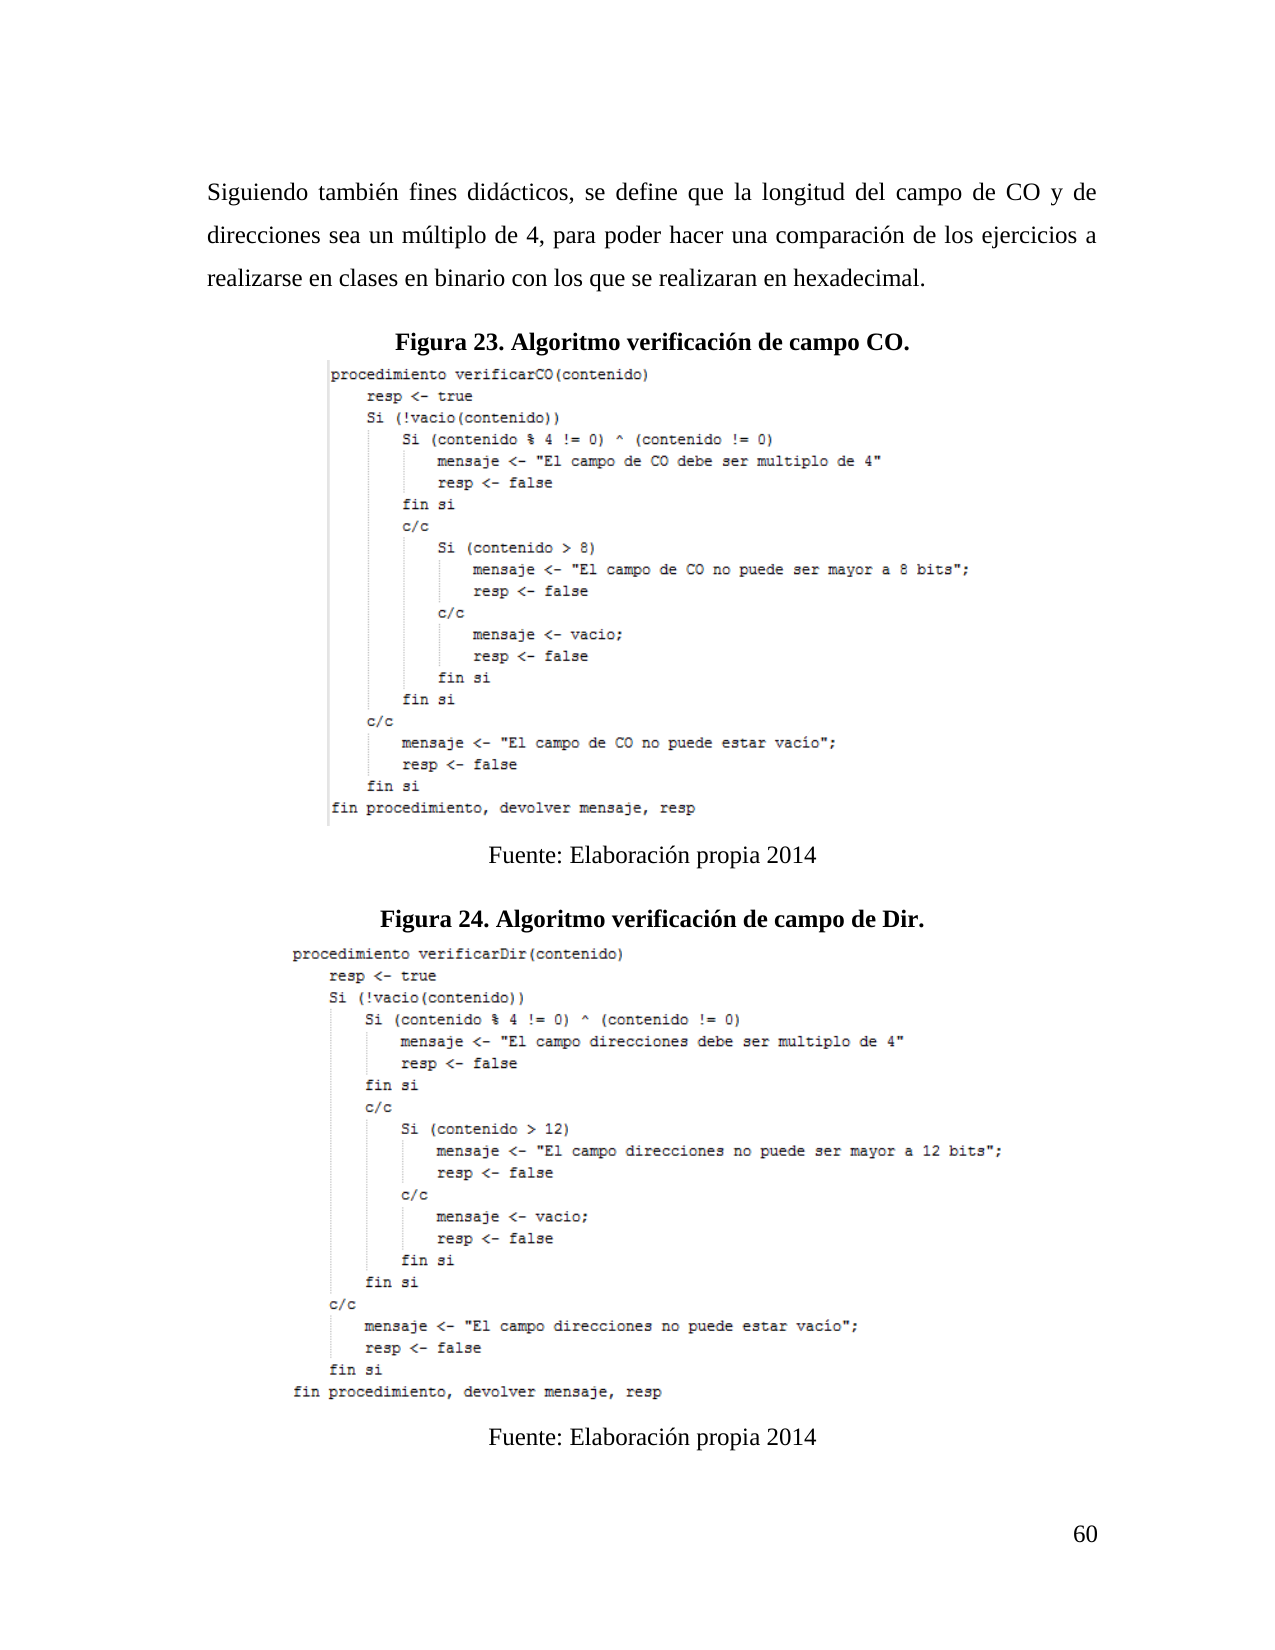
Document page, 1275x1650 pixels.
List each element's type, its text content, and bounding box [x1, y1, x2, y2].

text Siguiendo también fines didácticos, se define que la longitud del campo de CO y de direcciones sea un múltiplo de 4, para poder hacer una comparación de los ejercicios a realizarse en clases en binario con los que se realizaran en hexadecimal. [207, 177, 1098, 292]
picture [327, 360, 978, 826]
subtitle Figura 23. Algoritmo verificación de campo CO. [207, 327, 1098, 356]
text Fuente: Elaboración propia 2014 [207, 840, 1098, 868]
text Fuente: Elaboración propia 2014 [207, 1422, 1098, 1451]
subtitle Figura 24. Algoritmo verificación de campo de Dir. [207, 904, 1098, 932]
picture [292, 936, 1013, 1408]
